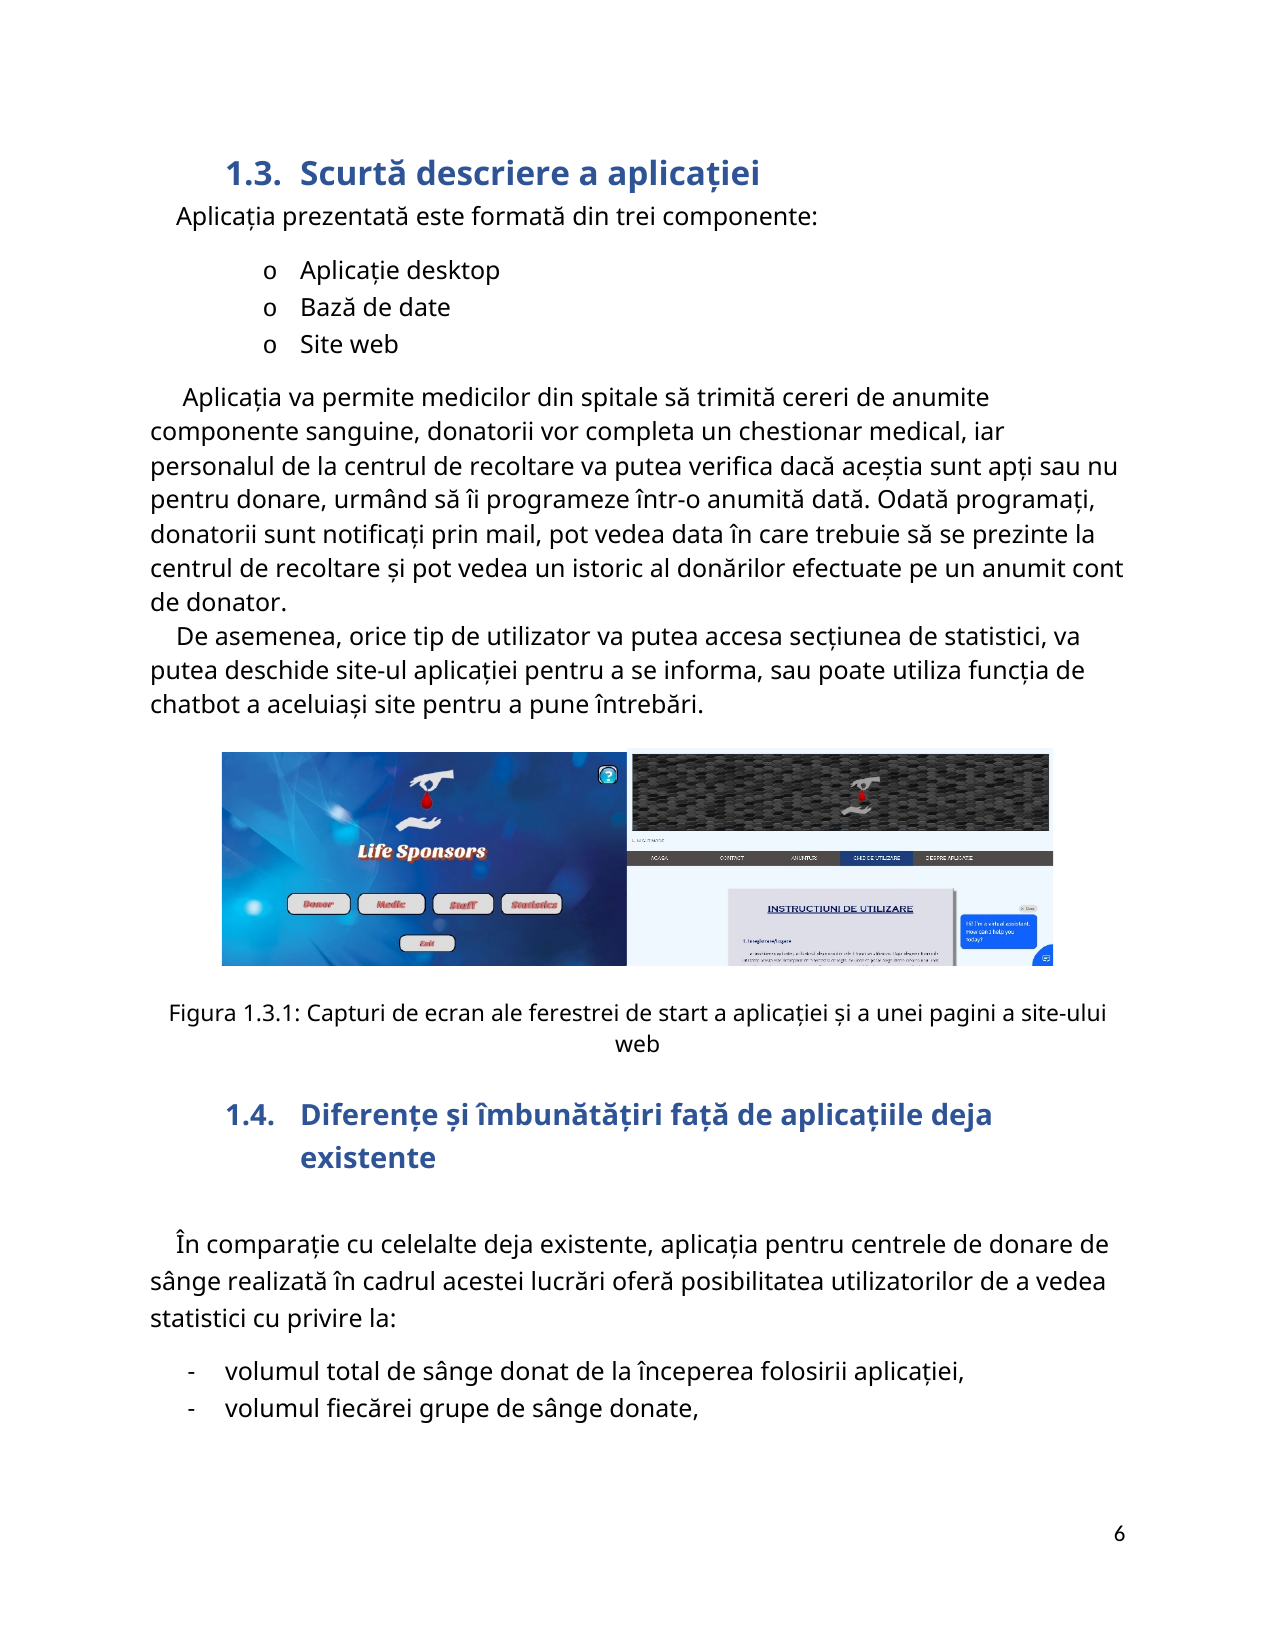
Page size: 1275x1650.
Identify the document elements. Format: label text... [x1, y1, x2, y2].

text Aplicația va permite medicilor din spitale să trimită cereri de anumite componente sanguine, donatorii vor completa un chestionar medical, iar personalul de la centrul de recoltare va putea verifica dacă aceștia sunt apți sau nu pentru donare, urmând să îi programeze într-o anumită dată. Odată programați, donatorii sunt notificați prin mail, pot vedea data în care trebuie să se prezinte la centrul de recoltare și pot vedea un istoric al donărilor efectuate pe un anumit cont de donator. [150, 380, 1125, 618]
list Aplicație desktop [262, 252, 1125, 287]
picture [244, 900, 262, 915]
subtitle Scurtă descriere a aplicației [225, 150, 1125, 195]
text De asemenea, orice tip de utilizator va putea accesa secțiunea de statistici, va putea deschide site-ul aplicației pentru a se informa, sau poate utiliza funcția de chatbot a aceluiași site pentru a pune întrebări. [150, 618, 1125, 721]
text În comparație cu celelalte deja existente, aplicația pentru centrele de donare de sânge realizată în cadrul acestei lucrări oferă posibilitatea utilizatorilor de a vedea statistici cu privire la: [150, 1227, 1125, 1335]
picture [221, 748, 1054, 966]
text Figura 1.3.1: Capturi de ecran ale ferestrei de start a aplicației și a unei pagini a site-ului web [150, 997, 1125, 1059]
list volumul total de sânge donat de la începerea folosirii aplicației, [187, 1354, 1125, 1388]
subtitle Diferențe și îmbunătățiri față de aplicațiile deja existente [225, 1094, 1125, 1177]
list Bază de date [262, 289, 1125, 324]
list volumul fiecărei grupe de sânge donate, [187, 1391, 1125, 1425]
text Aplicația prezentată este formată din trei componente: [150, 199, 1125, 233]
list Site web [262, 326, 1125, 361]
